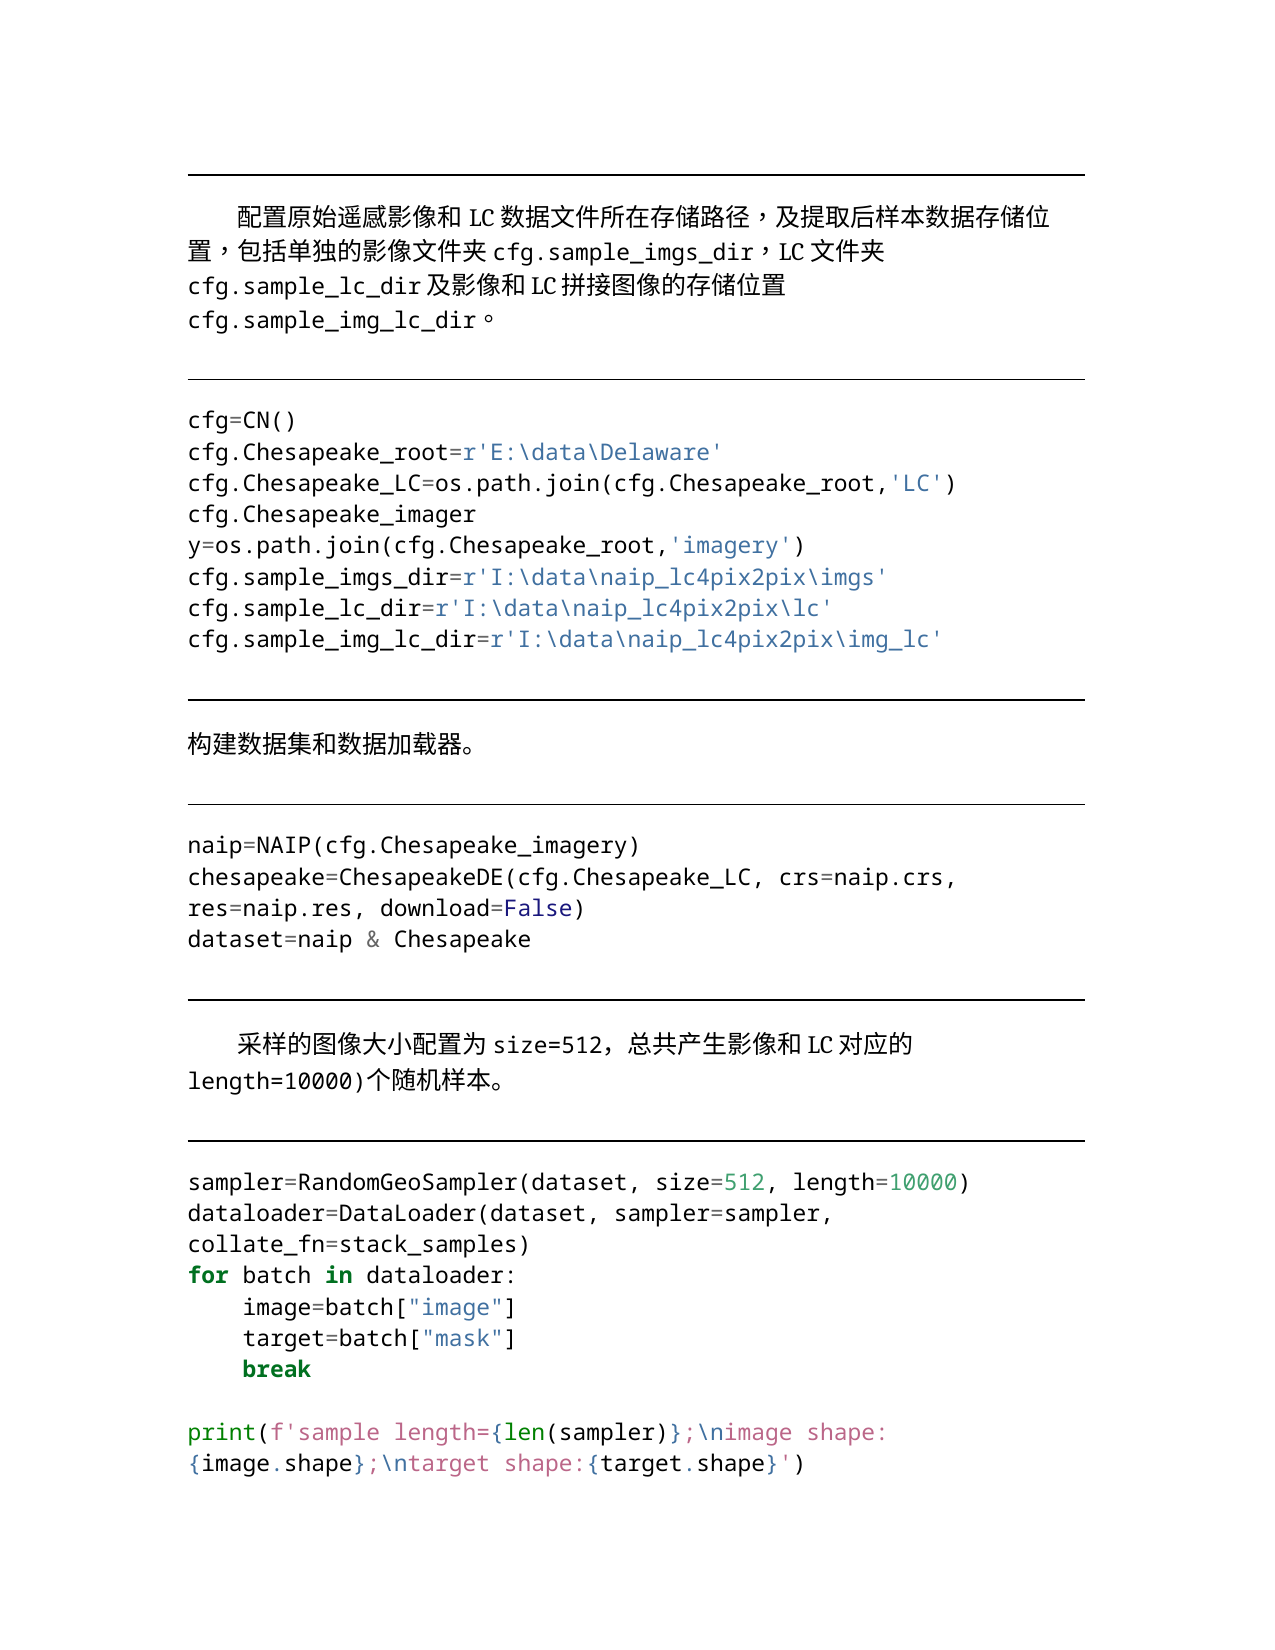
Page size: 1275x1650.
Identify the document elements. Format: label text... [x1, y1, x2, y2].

text naip=NAIP(cfg.Chesapeake_imagery) chesapeake=ChesapeakeDE(cfg.Chesapeake_LC, crs=naip.crs, res=naip.res, download=False) dataset=naip & Chesapeake [187, 829, 1087, 954]
text 采样的图像大小配置为size=512，总共产生影像和LC对应的length=10000)个随机样本。 [187, 1024, 1087, 1097]
text sampler=RandomGeoSampler(dataset, size=512, length=10000) dataloader=DataLoader(dataset, sampler=sampler, collate_fn=stack_samples) for batch in dataloader: image=batch["image"] target=batch["mask"] break print(f'sample length={len(sampler)};\nimage shape:{image.shape};\ntarget shape:{target.shape}') [187, 1165, 1087, 1478]
text 构建数据集和数据加载器。 [187, 724, 1087, 761]
text cfg=CN() cfg.Chesapeake_root=r'E:\data\Delaware' cfg.Chesapeake_LC=os.path.join(cfg.Chesapeake_root,'LC') cfg.Chesapeake_imagery=os.path.join(cfg.Chesapeake_root,'imagery') cfg.sample_imgs_dir=r'I:\data\naip_lc4pix2pix\imgs' cfg.sample_lc_dir=r'I:\data\naip_lc4pix2pix\lc' cfg.sample_img_lc_dir=r'I:\data\naip_lc4pix2pix\img_lc' [187, 404, 1087, 654]
text 配置原始遥感影像和 LC 数据文件所在存储路径，及提取后样本数据存储位置，包括单独的影像文件夹cfg.sample_imgs_dir，LC 文件夹cfg.sample_lc_dir及影像和LC拼接图像的存储位置cfg.sample_img_lc_dir。 [187, 199, 1087, 336]
